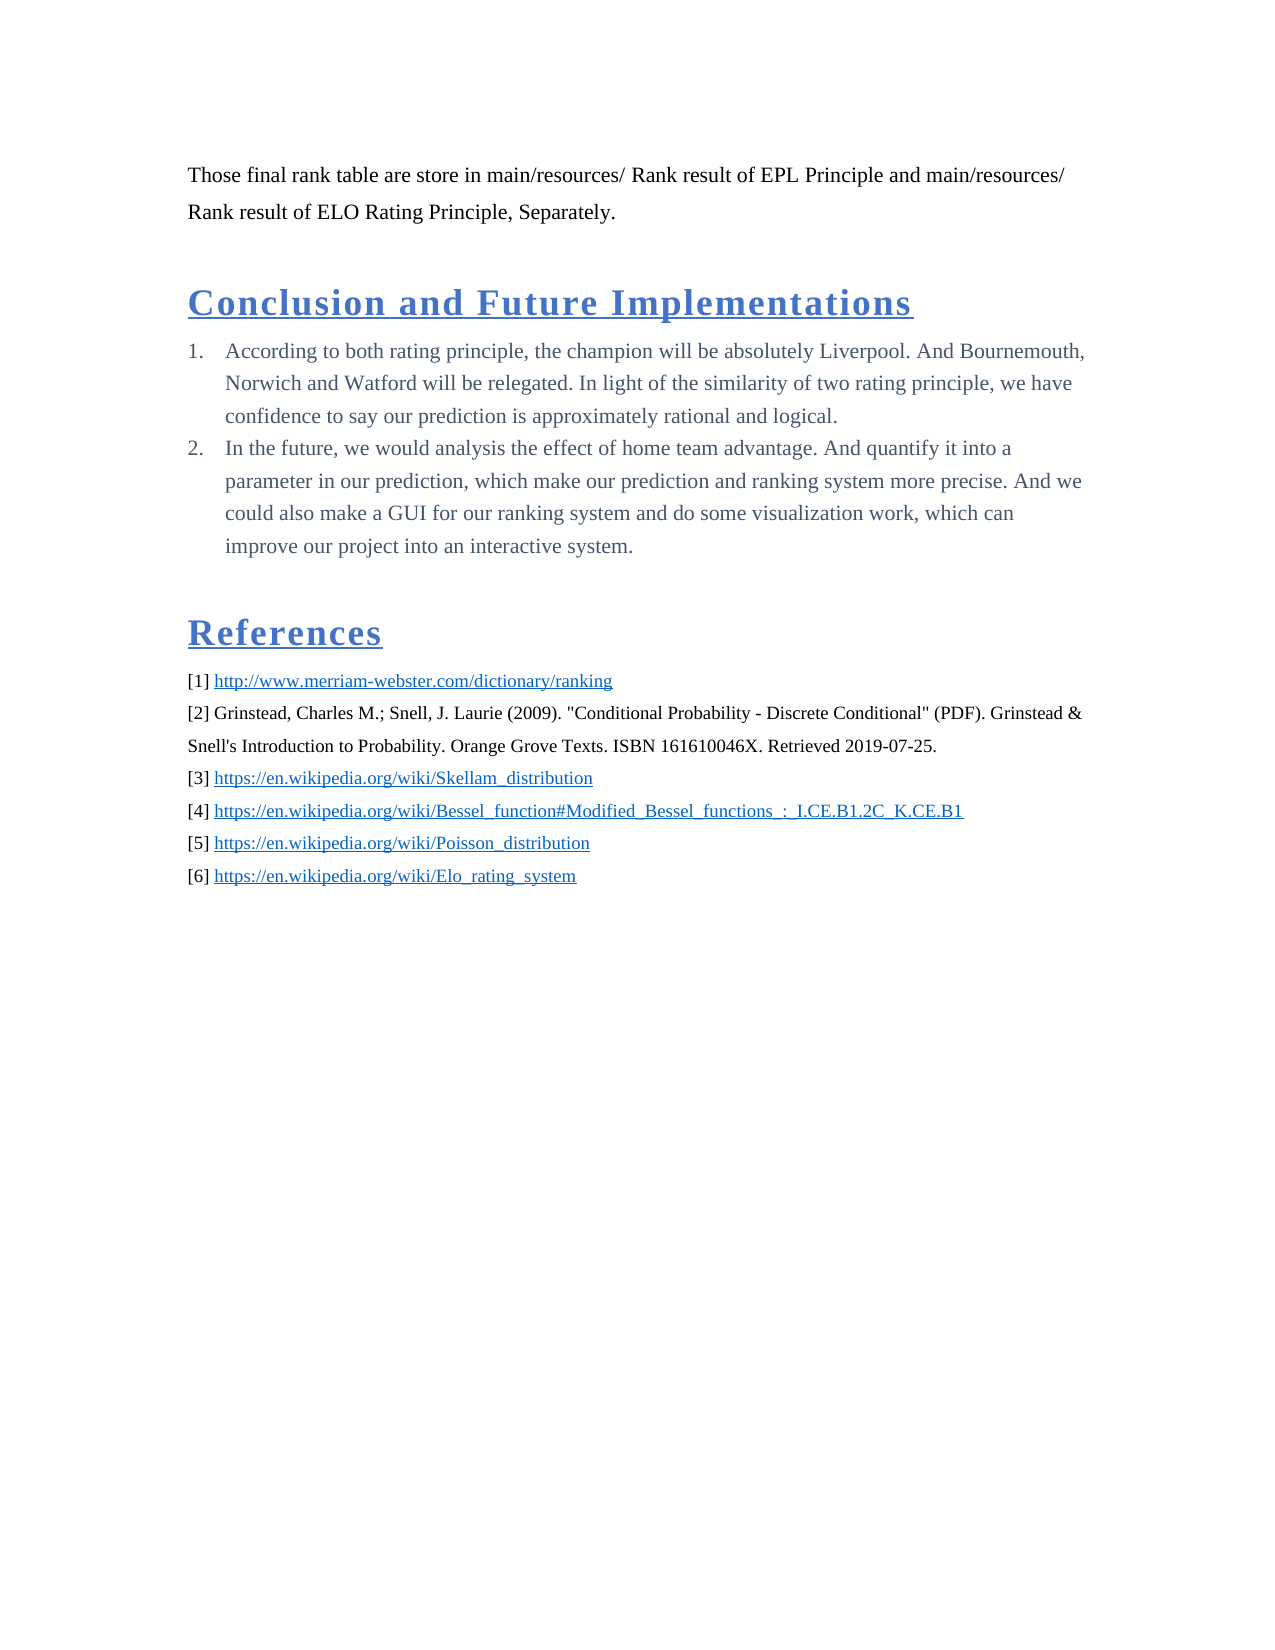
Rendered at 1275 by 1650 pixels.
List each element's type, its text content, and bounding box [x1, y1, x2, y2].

list According to both rating principle, the champion will be absolutely Liverpool. And Bournemouth, Norwich and Watford will be relegated. In light of the similarity of two rating principle, we have confidence to say our prediction is approximately rational and logical. [187, 334, 1087, 432]
text Those final rank table are store in main/resources/ Rank result of EPL Principle and main/resources/ Rank result of ELO Rating Principle, Separately. [187, 159, 1087, 228]
text [2] Grinstead, Charles M.; Snell, J. Laurie (2009). "Conditional Probability - Discrete Conditional" (PDF). Grinstead & Snell's Introduction to Probability. Orange Grove Texts. ISBN 161610046X. Retrieved 2019-07-25. [187, 697, 1087, 762]
text [5] https://en.wikipedia.org/wiki/Poisson_distribution [187, 827, 1087, 859]
subtitle References [187, 599, 1087, 664]
text [4] https://en.wikipedia.org/wiki/Bessel_function#Modified_Bessel_functions_:_I.CE.B1.2C_K.CE.B1 [187, 794, 1087, 827]
subtitle Conclusion and Future Implementations [187, 269, 1087, 334]
text [1] http://www.merriam-webster.com/dictionary/ranking [187, 664, 1087, 697]
text [3] https://en.wikipedia.org/wiki/Skellam_distribution [187, 762, 1087, 794]
list In the future, we would analysis the effect of home team advantage. And quantify it into a parameter in our prediction, which make our prediction and ranking system more precise. And we could also make a GUI for our ranking system and do some visualization work, which can improve our project into an interactive system. [187, 432, 1087, 562]
text [6] https://en.wikipedia.org/wiki/Elo_rating_system [187, 859, 1087, 892]
